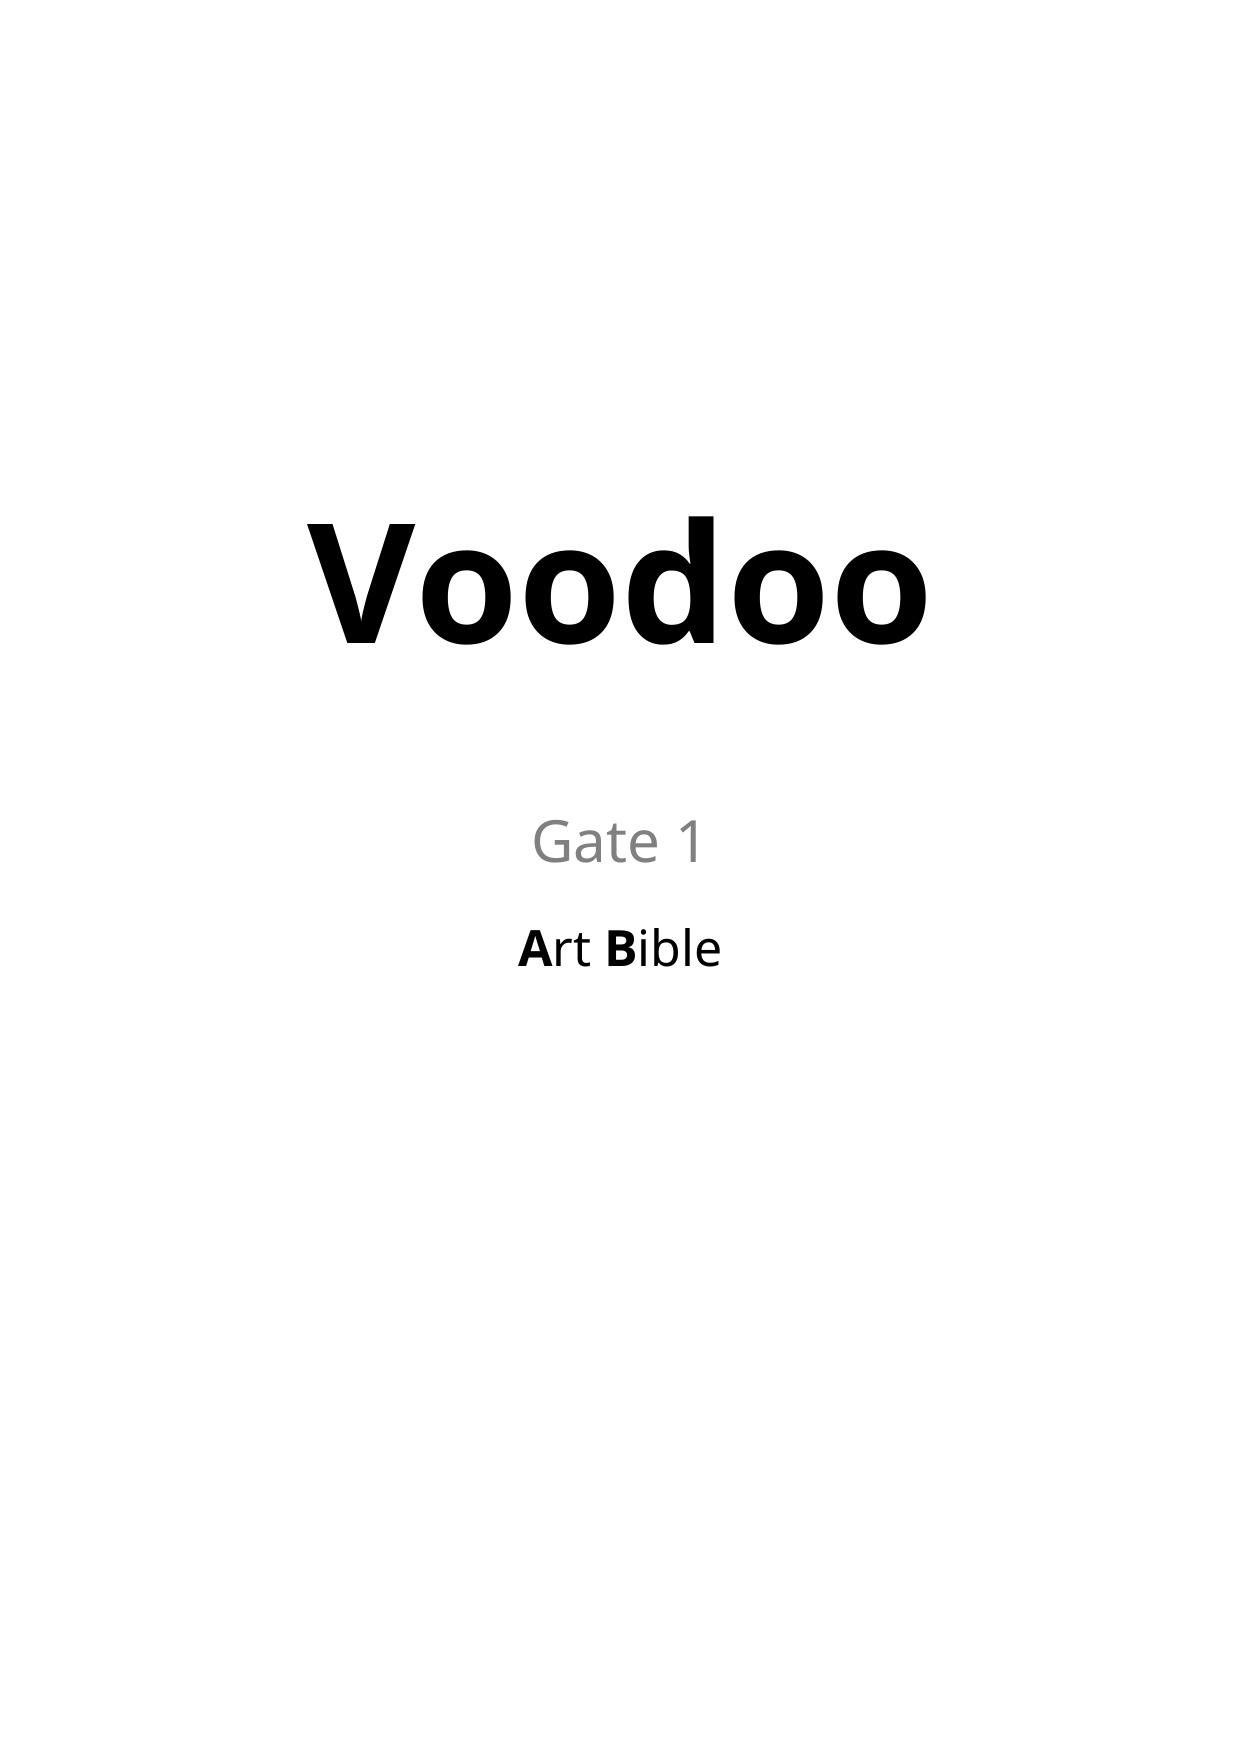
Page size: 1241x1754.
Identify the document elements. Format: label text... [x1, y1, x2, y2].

text Art Bible [148, 913, 1093, 981]
text Gate 1 [148, 801, 1093, 880]
text Voodoo [148, 466, 1093, 693]
